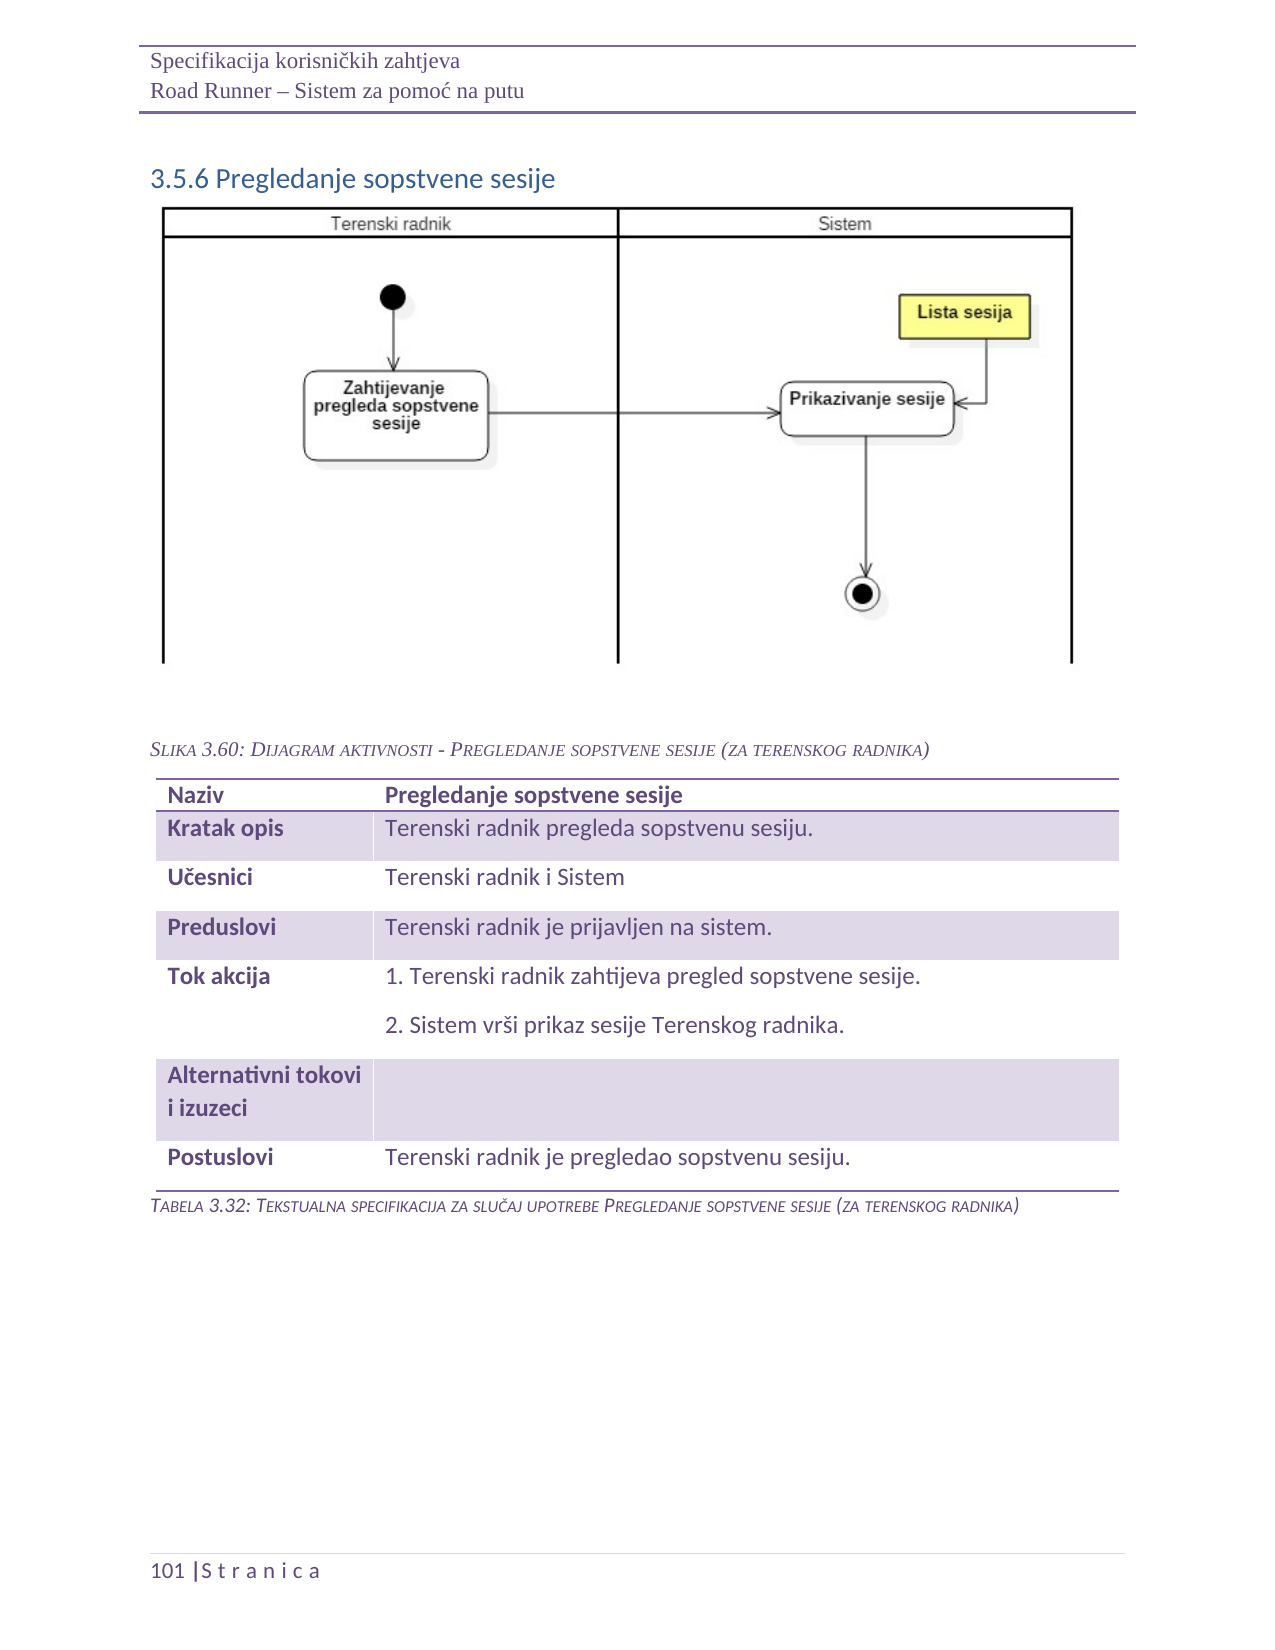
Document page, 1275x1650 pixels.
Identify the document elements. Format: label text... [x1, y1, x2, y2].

table_cell Tok akcija [156, 960, 373, 1059]
table_cell Terenski radnik i Sistem [374, 861, 1119, 911]
table_cell Učesnici [156, 861, 373, 911]
picture [150, 195, 1125, 718]
table_cell Terenski radnik je prijavljen na sistem. [374, 911, 1119, 960]
table_cell 1. Terenski radnik zahtijeva pregled sopstvene sesije. 2. Sistem vrši prikaz sesije Terenskog radnika. [374, 960, 1119, 1059]
table_header Naziv [156, 780, 373, 810]
table_cell Terenski radnik pregleda sopstvenu sesiju. [374, 812, 1119, 861]
table_cell Postuslovi [156, 1141, 373, 1190]
table_cell Preduslovi [156, 911, 373, 960]
subtitle 3.5.6 Pregledanje sopstvene sesije [150, 160, 1125, 195]
table_cell [374, 1059, 1119, 1141]
text Tabela 3.32: Tekstualna specifikacija za slučaj upotrebe Pregledanje sopstvene sesije (za terenskog radnika) [150, 1192, 1125, 1218]
table_cell Kratak opis [156, 812, 373, 861]
text Slika 3.60: Dijagram aktivnosti - Pregledanje sopstvene sesije (za terenskog radnika) [150, 737, 1125, 761]
table_cell Alternativni tokovi i izuzeci [156, 1059, 373, 1141]
table_header Pregledanje sopstvene sesije [374, 780, 1119, 810]
table_cell Terenski radnik je pregledao sopstvenu sesiju. [374, 1141, 1119, 1190]
